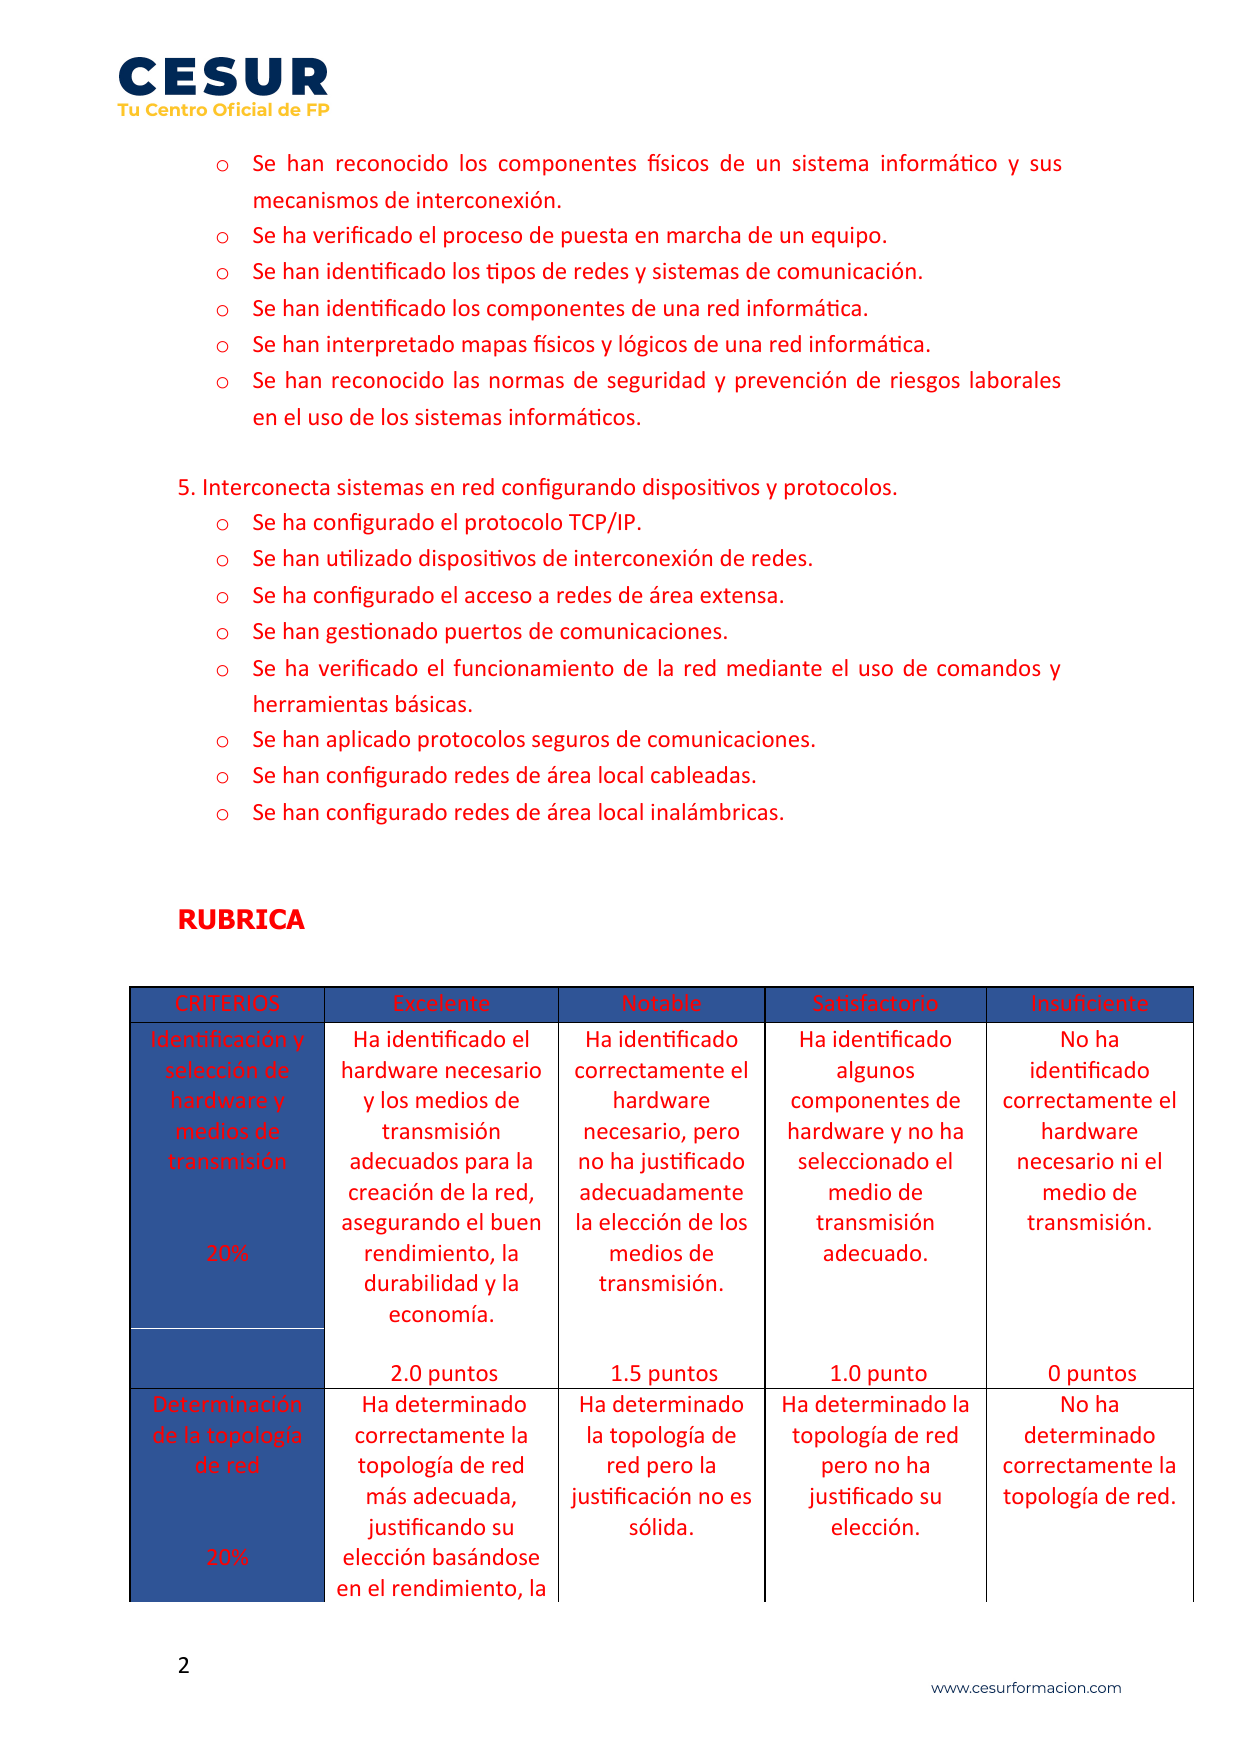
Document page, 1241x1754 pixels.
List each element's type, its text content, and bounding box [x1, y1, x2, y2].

list Se ha verificado el funcionamiento de la red mediante el uso de comandos y herramientas básicas. [215, 652, 1063, 718]
table_cell 0 puntos [987, 1329, 1193, 1388]
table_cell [325, 1389, 558, 1602]
subtitle RUBRICA [177, 902, 1063, 935]
table_cell 2.0 puntos [325, 1329, 558, 1388]
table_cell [766, 1389, 986, 1602]
table_header Excelente [325, 988, 558, 1022]
list Se han identificado los componentes de una red informática. [215, 292, 1063, 323]
table_cell Ha identificado correctamente el hardware necesario, pero no ha justificado adecuadamente la elección de los medios de transmisión. [559, 1023, 764, 1328]
table_cell [131, 1329, 324, 1388]
table_header Insuficiente [987, 988, 1193, 1022]
table_cell 1.5 puntos [559, 1329, 764, 1388]
table_header CRITERIOS [131, 988, 324, 1022]
table_cell No ha identificado correctamente el hardware necesario ni el medio de transmisión. [987, 1023, 1193, 1328]
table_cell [559, 1389, 764, 1602]
list Se ha configurado el acceso a redes de área extensa. [215, 579, 1063, 611]
list Se han identificado los tipos de redes y sistemas de comunicación. [215, 255, 1063, 287]
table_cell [987, 1389, 1193, 1602]
table_header Notable [559, 988, 764, 1022]
table_cell Ha identificado algunos componentes de hardware y no ha seleccionado el medio de transmisión adecuado. [766, 1023, 986, 1328]
picture [0, 0, 1240, 1752]
table_cell Ha identificado el hardware necesario y los medios de transmisión adecuados para la creación de la red, asegurando el buen rendimiento, la durabilidad y la economía. [325, 1023, 558, 1328]
list Se han configurado redes de área local cableadas. [215, 759, 1063, 791]
table_header Satisfactorio [766, 988, 986, 1022]
list Se han interpretado mapas físicos y lógicos de una red informática. [215, 328, 1063, 360]
list Se han utilizado dispositivos de interconexión de redes. [215, 542, 1063, 574]
list Se han reconocido los componentes físicos de un sistema informático y sus mecanismos de interconexión. [215, 148, 1063, 214]
table_cell Identificación y selección de hardware y medios de transmisión 20% [131, 1023, 324, 1328]
list Se ha configurado el protocolo TCP/IP. [215, 506, 1063, 538]
list Se ha verificado el proceso de puesta en marcha de un equipo. [215, 219, 1063, 251]
table_cell 1.0 punto [766, 1329, 986, 1388]
list Se han gestionado puertos de comunicaciones. [215, 615, 1063, 647]
text 5. Interconecta sistemas en red configurando dispositivos y protocolos. [177, 471, 1063, 501]
list Se han aplicado protocolos seguros de comunicaciones. [215, 723, 1063, 755]
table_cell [131, 1389, 324, 1602]
list Se han configurado redes de área local inalámbricas. [215, 796, 1063, 828]
list Se han reconocido las normas de seguridad y prevención de riesgos laborales en el uso de los sistemas informáticos. [215, 365, 1063, 431]
